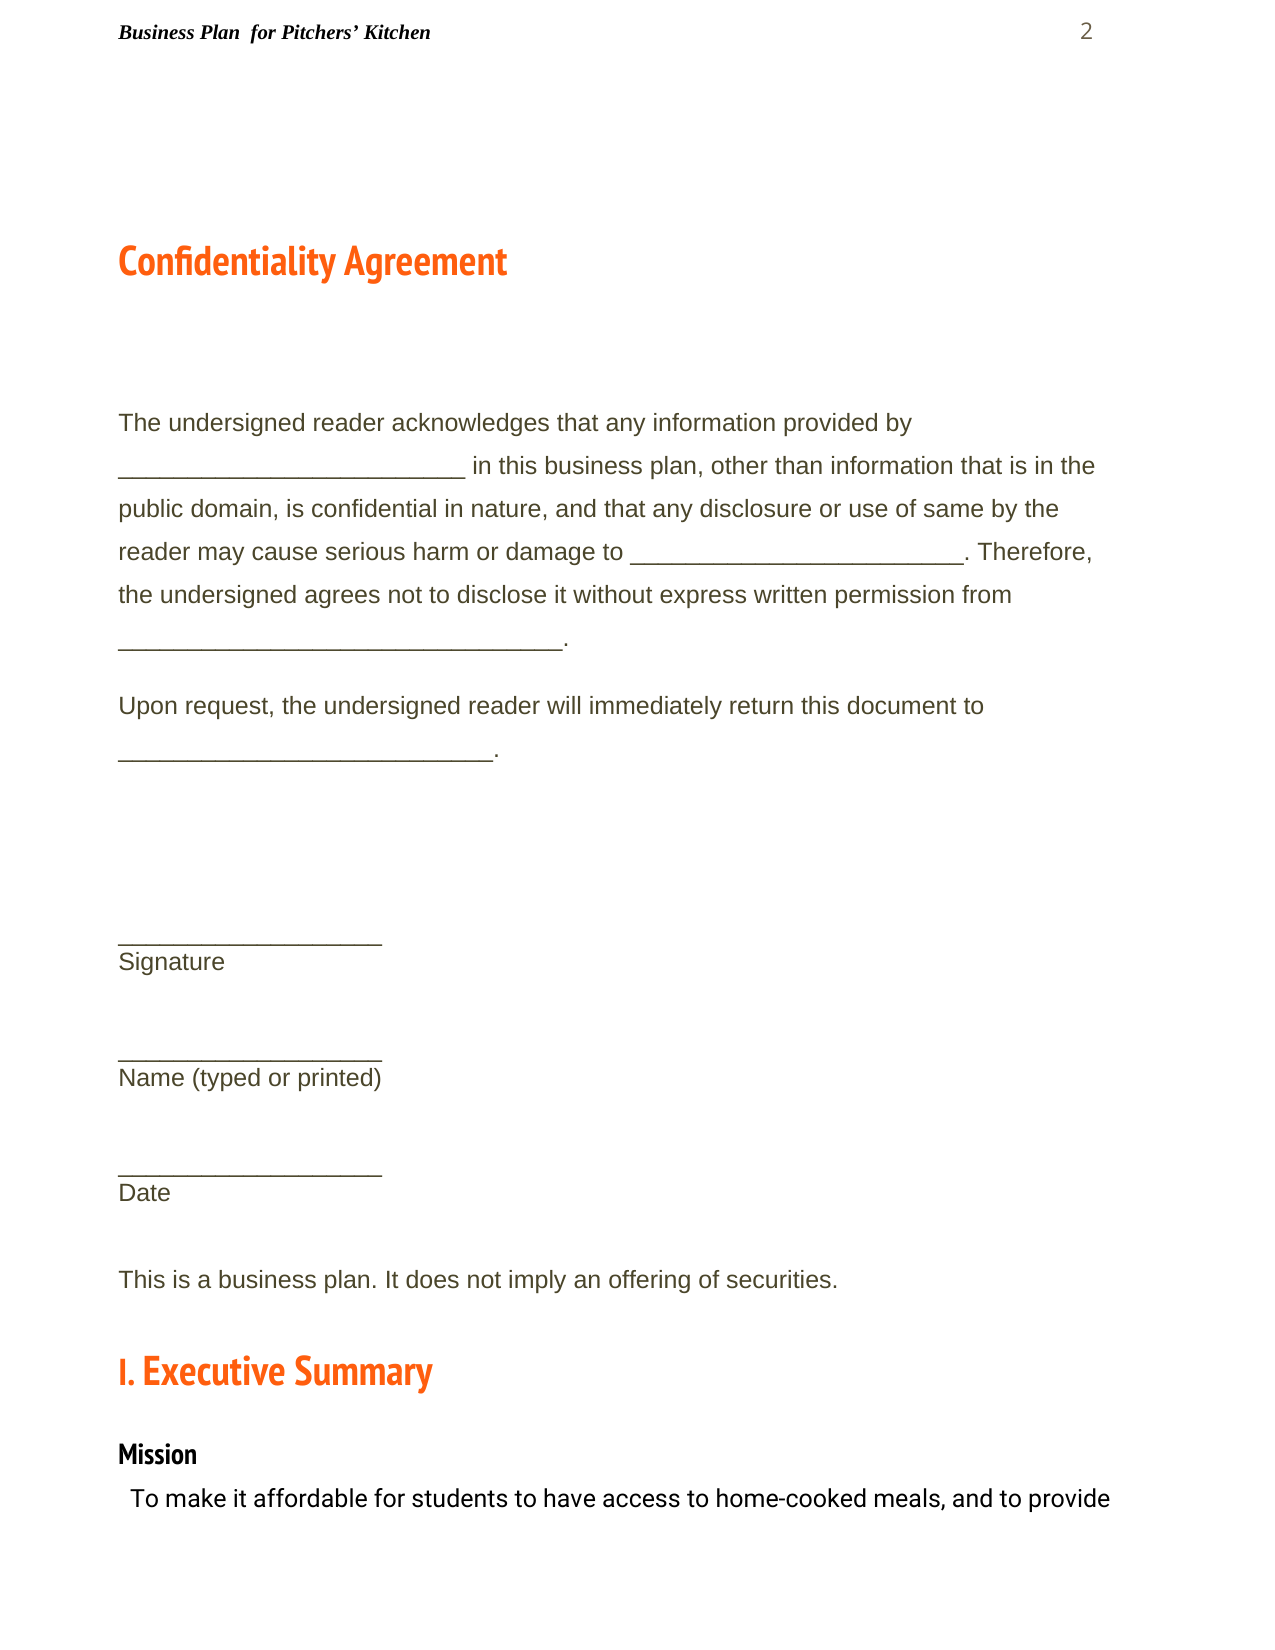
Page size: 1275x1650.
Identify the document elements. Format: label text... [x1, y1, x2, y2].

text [118, 1484, 1125, 1514]
subtitle Mission [118, 1434, 1125, 1472]
text ___________________ Name (typed or printed) [118, 1005, 1125, 1091]
text ___________________ Signature [118, 918, 1125, 976]
subtitle I. Executive Summary [118, 1343, 1125, 1397]
subtitle Confidentiality Agreement [118, 233, 1125, 287]
text The undersigned reader acknowledges that any information provided by _________________________ in this business plan, other than information that is in the public domain, is confidential in nature, and that any disclosure or use of same by the reader may cause serious harm or damage to ________________________. Therefore, the undersigned agrees not to disclose it without express written permission from ________________________________. [118, 408, 1125, 652]
text This is a business plan. It does not imply an offering of securities. [118, 1236, 1125, 1293]
text Upon request, the undersigned reader will immediately return this document to ___________________________. [118, 691, 1125, 763]
text ___________________ Date [118, 1121, 1125, 1207]
